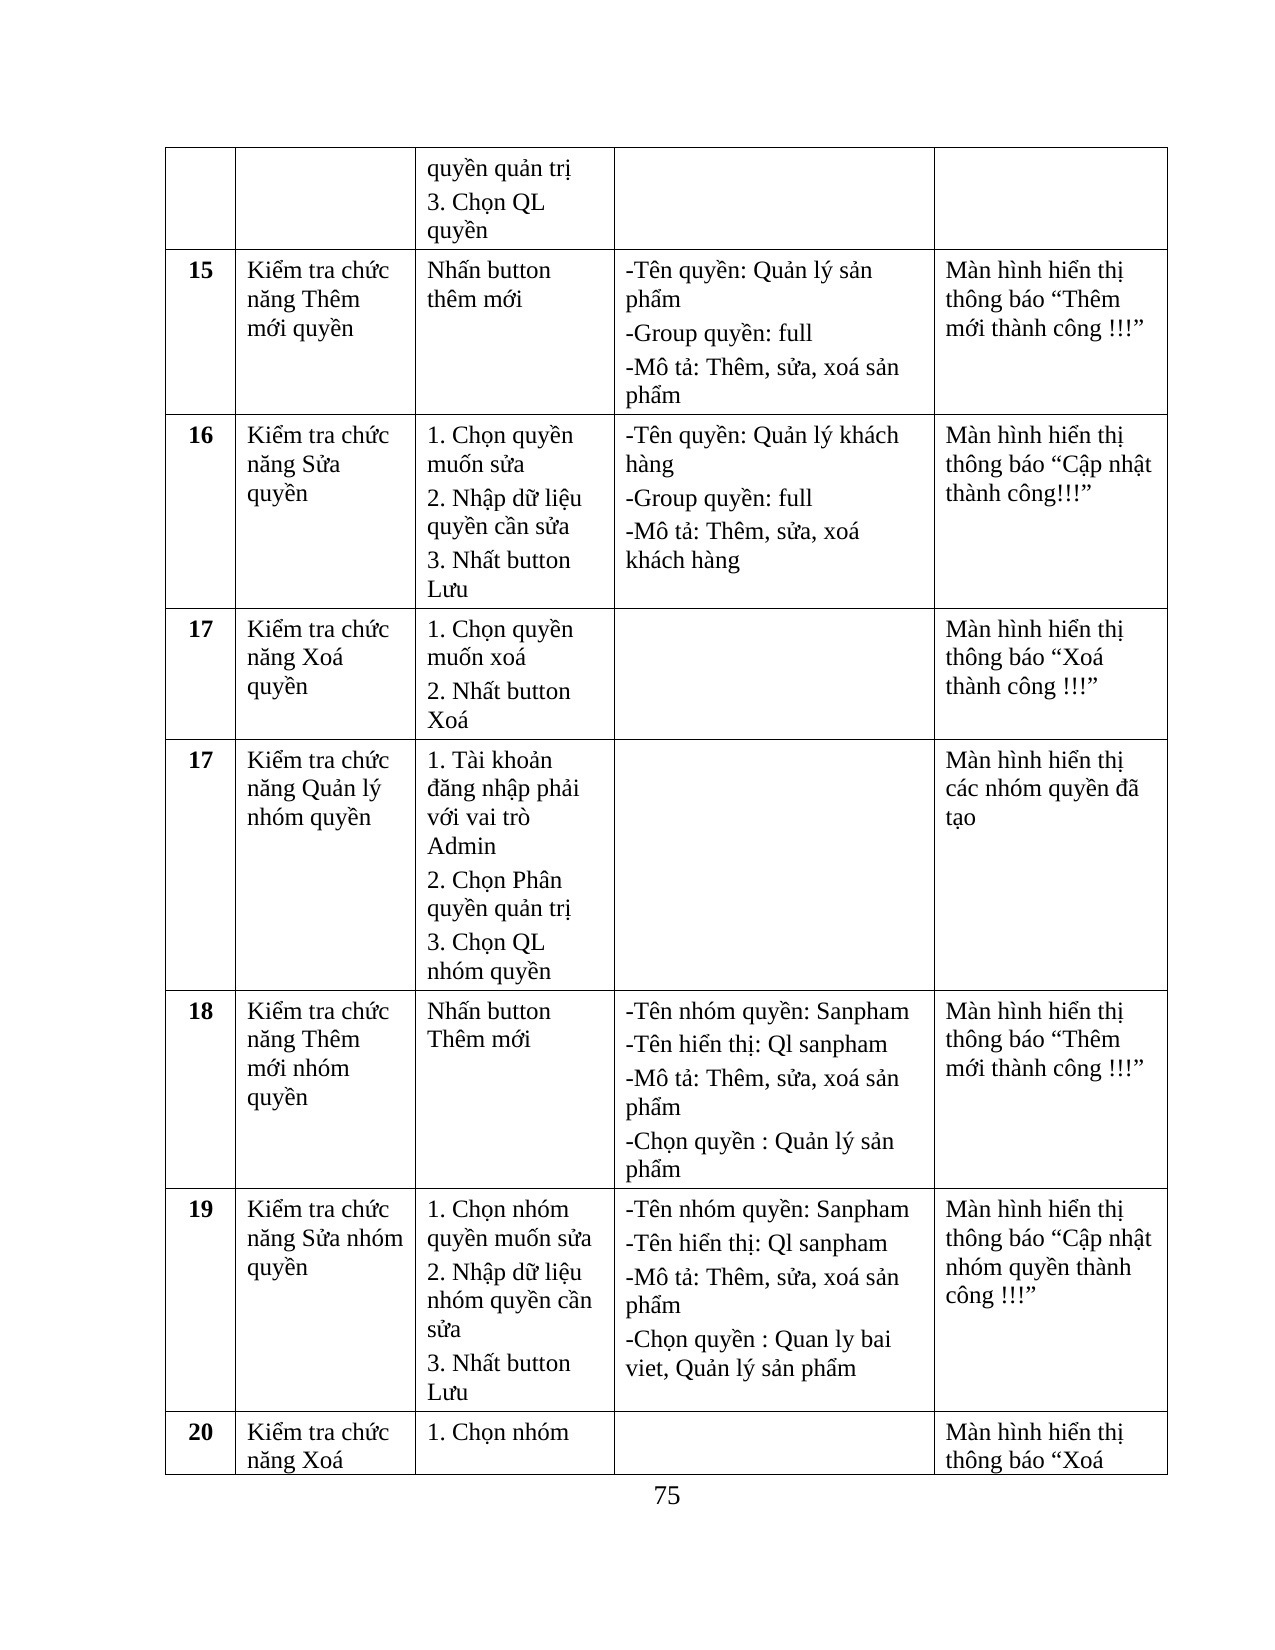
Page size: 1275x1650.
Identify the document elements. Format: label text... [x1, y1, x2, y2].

table_cell [615, 148, 934, 249]
table_cell 1. Chọn nhóm quyền muốn sửa 2. Nhập dữ liệu nhóm quyền cần sửa 3. Nhất button Lưu [416, 1189, 614, 1411]
table_cell Màn hình hiển thị thông báo “Cập nhật nhóm quyền thành công !!!” [935, 1189, 1167, 1411]
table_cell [935, 1412, 1167, 1474]
table_cell [615, 740, 934, 990]
table_cell -Tên quyền: Quản lý khách hàng -Group quyền: full -Mô tả: Thêm, sửa, xoá khách hàng [615, 415, 934, 608]
table_cell Nhấn button Thêm mới [416, 991, 614, 1188]
table_cell [615, 609, 934, 739]
table_cell -Tên nhóm quyền: Sanpham -Tên hiển thị: Ql sanpham -Mô tả: Thêm, sửa, xoá sản phẩm -Chọn quyền : Quan ly bai viet, Quản lý sản phẩm [615, 1189, 934, 1411]
table_cell Kiểm tra chức năng Thêm mới nhóm quyền [236, 991, 415, 1188]
table_cell 1. Chọn quyền muốn xoá 2. Nhất button Xoá [416, 609, 614, 739]
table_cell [236, 1412, 415, 1474]
table_cell [615, 1412, 934, 1474]
table_cell 17 [166, 740, 235, 990]
table_cell Màn hình hiển thị thông báo “Thêm mới thành công !!!” [935, 991, 1167, 1188]
table_cell Kiểm tra chức năng Quản lý nhóm quyền [236, 740, 415, 990]
table_cell 20 [166, 1412, 235, 1474]
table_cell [416, 148, 614, 249]
table_cell 19 [166, 1189, 235, 1411]
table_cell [935, 148, 1167, 249]
table_cell Màn hình hiển thị các nhóm quyền đã tạo [935, 740, 1167, 990]
table_cell Nhấn button thêm mới [416, 250, 614, 414]
table_cell Kiểm tra chức năng Thêm mới quyền [236, 250, 415, 414]
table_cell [236, 148, 415, 249]
table_cell 18 [166, 991, 235, 1188]
table_cell -Tên quyền: Quản lý sản phẩm -Group quyền: full -Mô tả: Thêm, sửa, xoá sản phẩm [615, 250, 934, 414]
table_cell Màn hình hiển thị thông báo “Cập nhật thành công!!!” [935, 415, 1167, 608]
table_cell 1. Tài khoản đăng nhập phải với vai trò Admin 2. Chọn Phân quyền quản trị 3. Chọn QL nhóm quyền [416, 740, 614, 990]
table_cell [416, 1412, 614, 1474]
table_cell -Tên nhóm quyền: Sanpham -Tên hiển thị: Ql sanpham -Mô tả: Thêm, sửa, xoá sản phẩm -Chọn quyền : Quản lý sản phẩm [615, 991, 934, 1188]
table_cell 15 [166, 250, 235, 414]
table_cell Kiểm tra chức năng Sửa quyền [236, 415, 415, 608]
table_cell 1. Chọn quyền muốn sửa 2. Nhập dữ liệu quyền cần sửa 3. Nhất button Lưu [416, 415, 614, 608]
table_cell 17 [166, 609, 235, 739]
table_cell Màn hình hiển thị thông báo “Xoá thành công !!!” [935, 609, 1167, 739]
table_cell Kiểm tra chức năng Sửa nhóm quyền [236, 1189, 415, 1411]
table_cell Màn hình hiển thị thông báo “Thêm mới thành công !!!” [935, 250, 1167, 414]
table_cell 14 [166, 148, 235, 249]
table_cell 16 [166, 415, 235, 608]
table_cell Kiểm tra chức năng Xoá quyền [236, 609, 415, 739]
